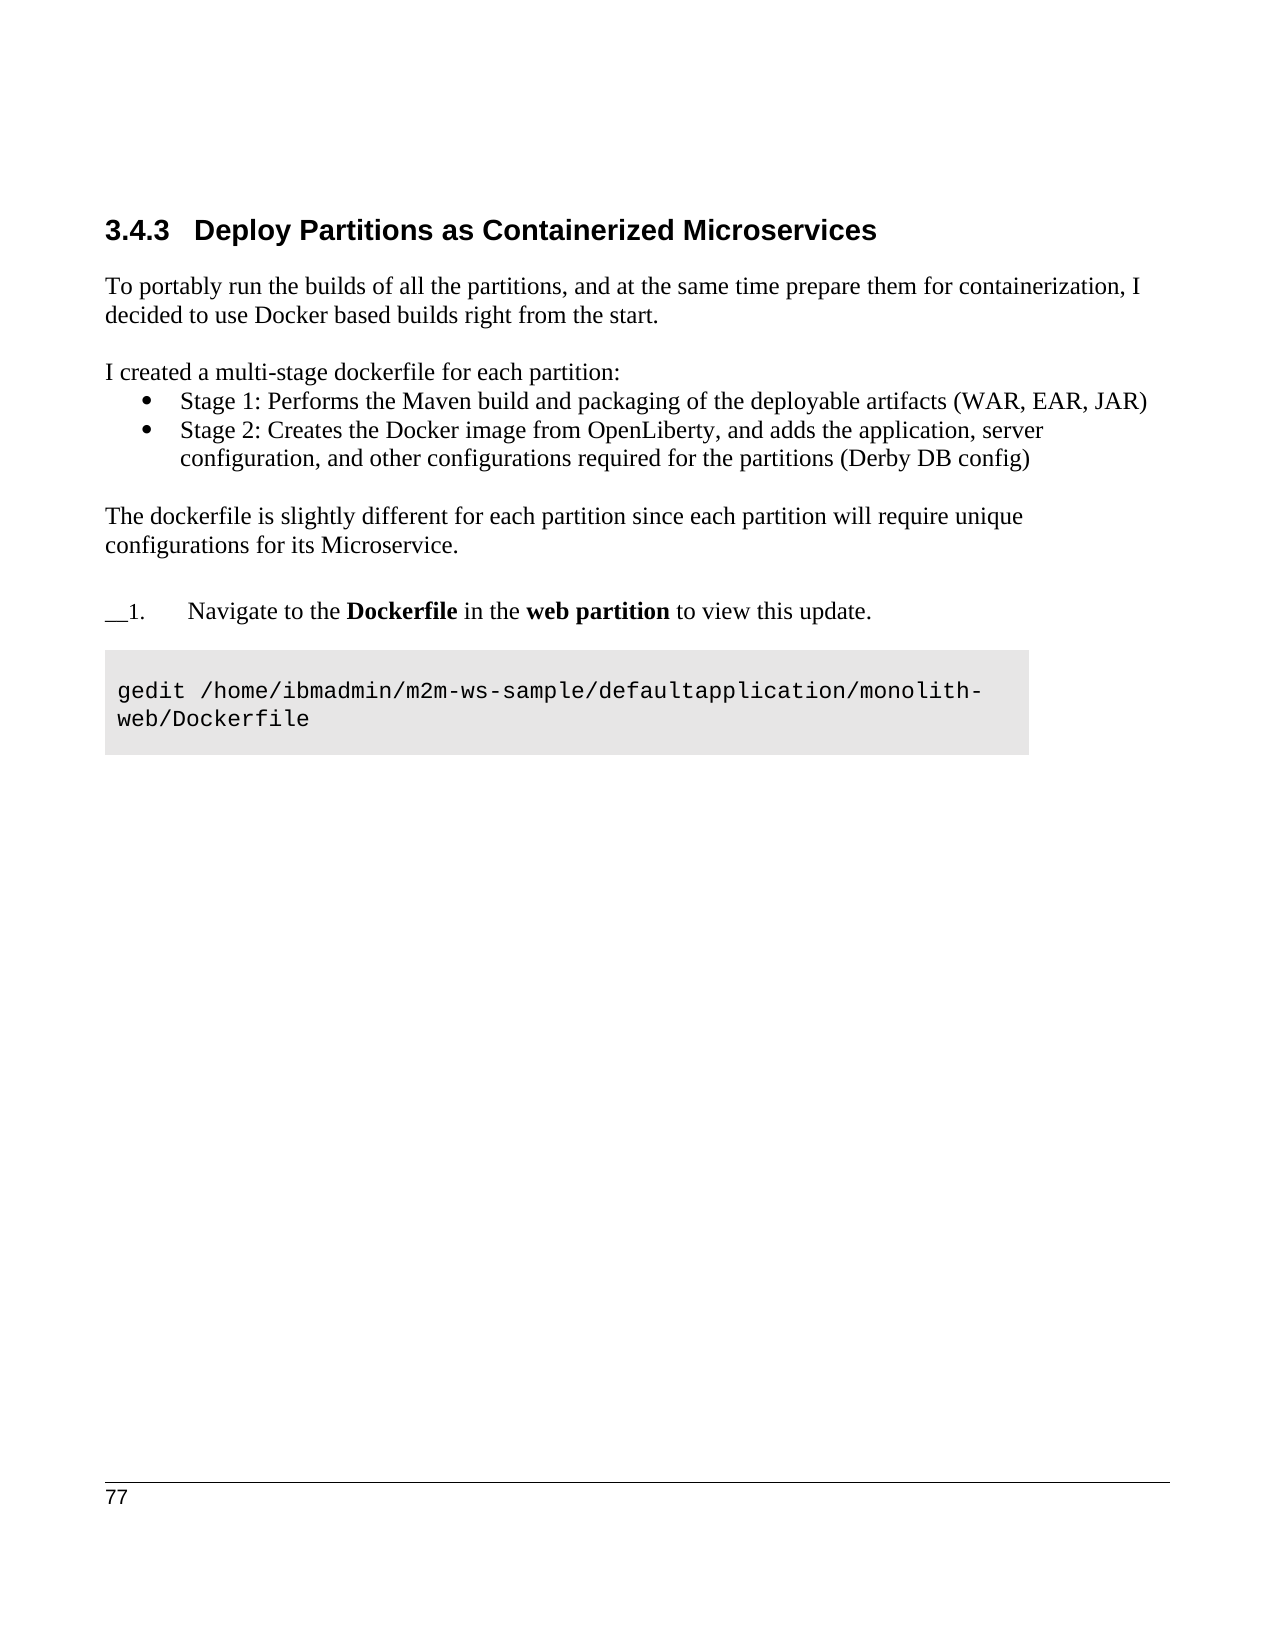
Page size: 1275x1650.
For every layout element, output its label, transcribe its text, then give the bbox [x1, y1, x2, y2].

text I created a multi-stage dockerfile for each partition: [105, 357, 1170, 386]
text The dockerfile is slightly different for each partition since each partition will require unique configurations for its Microservice. [105, 501, 1170, 558]
list Stage 2: Creates the Docker image from OpenLiberty, and adds the application, server configuration, and other configurations required for the partitions (Derby DB config) [142, 415, 1170, 472]
table_header gedit /home/ibmadmin/m2m-ws-sample/defaultapplication/monolith-web/Dockerfile [105, 650, 1029, 755]
text To portably run the builds of all the partitions, and at the same time prepare them for containerization, I decided to use Docker based builds right from the start. [105, 271, 1170, 328]
text 3.4.3 Deploy Partitions as Containerized Microservices [105, 212, 1170, 246]
list Stage 1: Performs the Maven build and packaging of the deployable artifacts (WAR, EAR, JAR) [142, 386, 1170, 415]
list Navigate to the Dockerfile in the web partition to view this update. [105, 596, 1170, 625]
